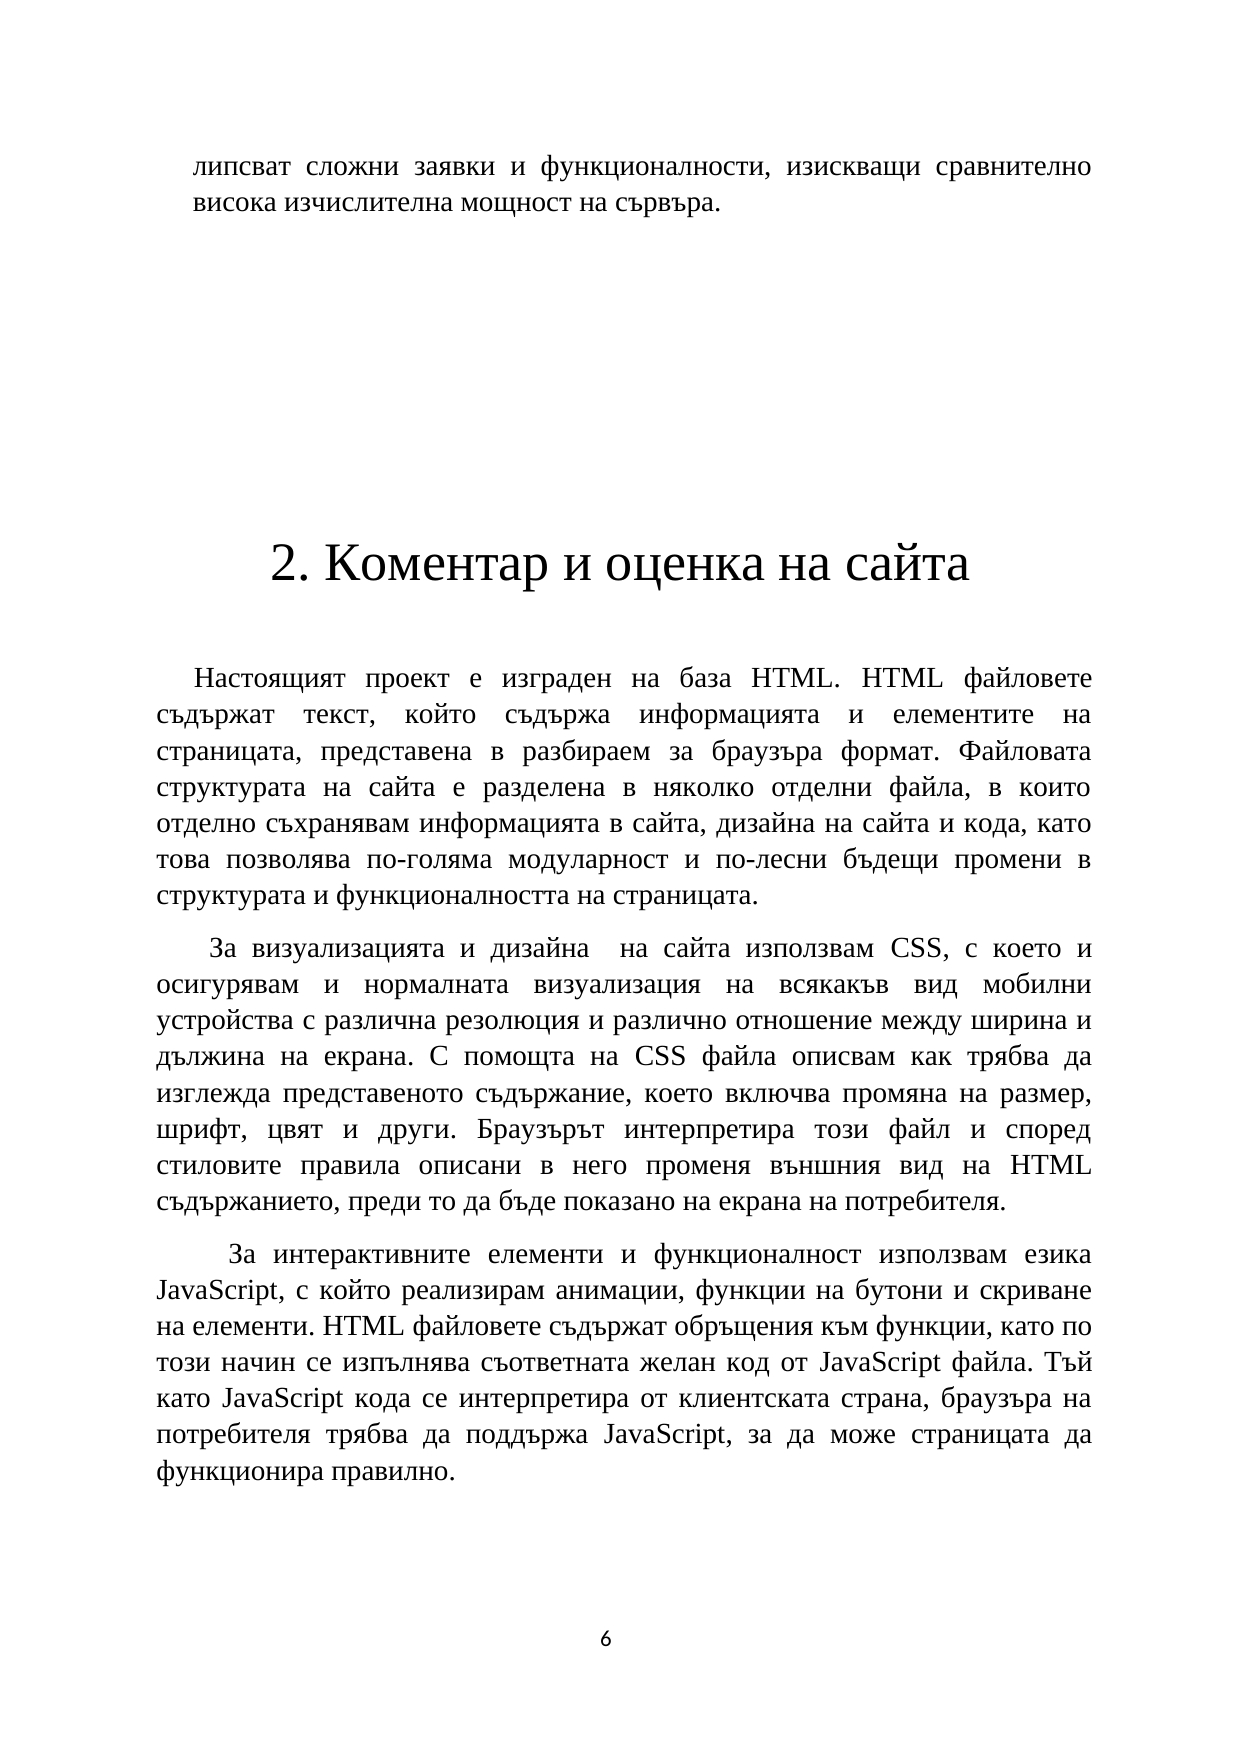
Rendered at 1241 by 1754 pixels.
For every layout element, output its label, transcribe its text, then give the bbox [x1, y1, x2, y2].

text За интерактивните елементи и функционалност използвам езика JavaScript, с който реализирам анимации, функции на бутони и скриване на елементи. HTML файловете съдържат обръщения към функции, като по този начин се изпълнява съответната желан код от JavaScript файла. Тъй като JavaScript кода се интерпретира от клиентската страна, браузъра на потребителя трябва да поддържа JavaScript, за да може страницата да функционира правилно. [156, 1236, 1093, 1486]
text За визуализацията и дизайна на сайта използвам CSS, с което и осигурявам и нормалната визуализация на всякакъв вид мобилни устройства с различна резолюция и различно отношение между ширина и дължина на екрана. С помощта на CSS файла описвам как трябва да изглежда представеното съдържание, което включва промяна на размер, шрифт, цвят и други. Браузърът интерпретира този файл и според стиловите правила описани в него променя външния вид на HTML съдържанието, преди то да бъде показано на екрана на потребителя. [156, 930, 1093, 1217]
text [193, 148, 1093, 217]
text Настоящият проект е изграден на база HTML. HTML файловете съдържат текст, който съдържа информацията и елементите на страницата, представена в разбираем за браузъра формат. Файловата структурата на сайта е разделена в няколко отделни файла, в които отделно съхранявам информацията в сайта, дизайна на сайта и кода, като това позволява по-голяма модуларност и по-лесни бъдещи промени в структурата и функционалността на страницата. [156, 660, 1093, 911]
text 2. Коментар и оценка на сайта [148, 530, 1093, 592]
